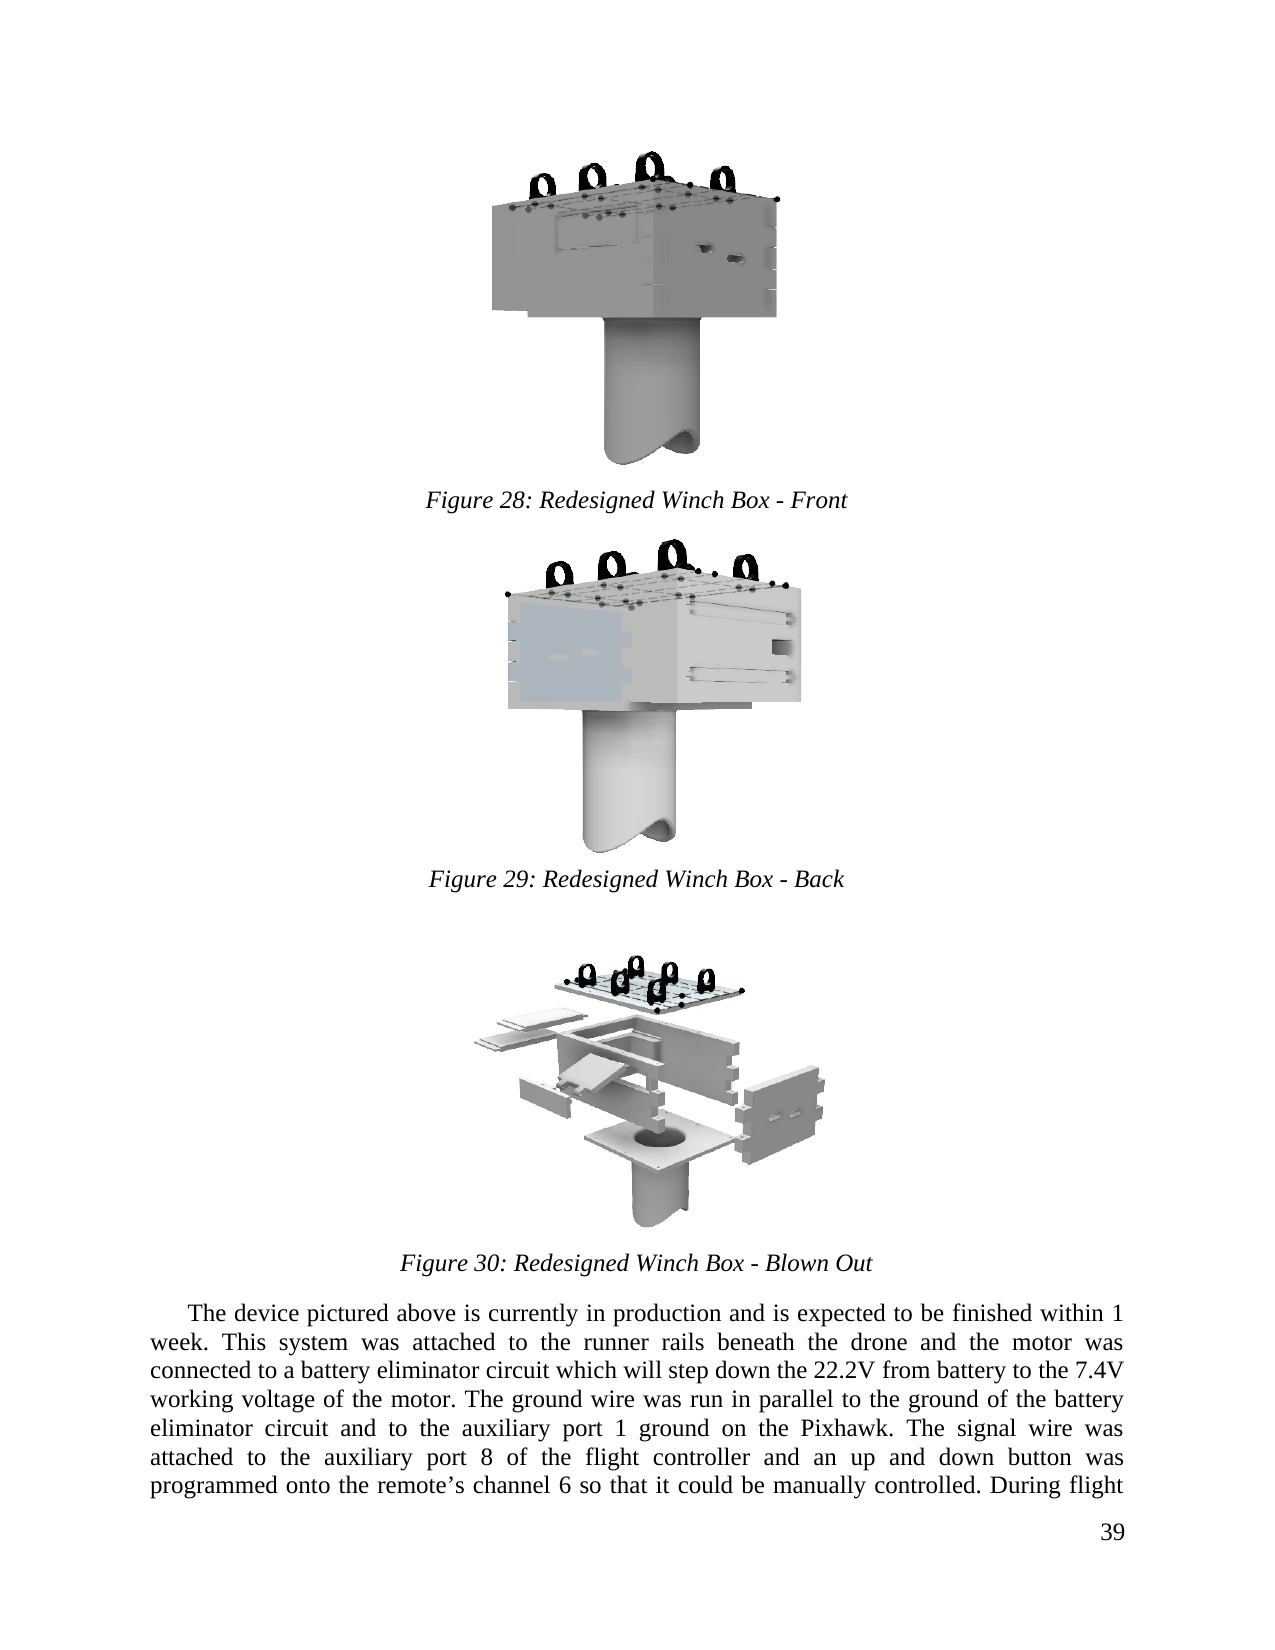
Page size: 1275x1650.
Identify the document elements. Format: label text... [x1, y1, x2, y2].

text Figure 28: Redesigned Winch Box - Front [150, 485, 1125, 514]
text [150, 1298, 1125, 1499]
picture [436, 534, 876, 864]
text Figure 30: Redesigned Winch Box - Blown Out [150, 1248, 1125, 1277]
picture [452, 942, 861, 1249]
text Figure 29: Redesigned Winch Box - Back [150, 864, 1125, 893]
picture [432, 150, 880, 485]
